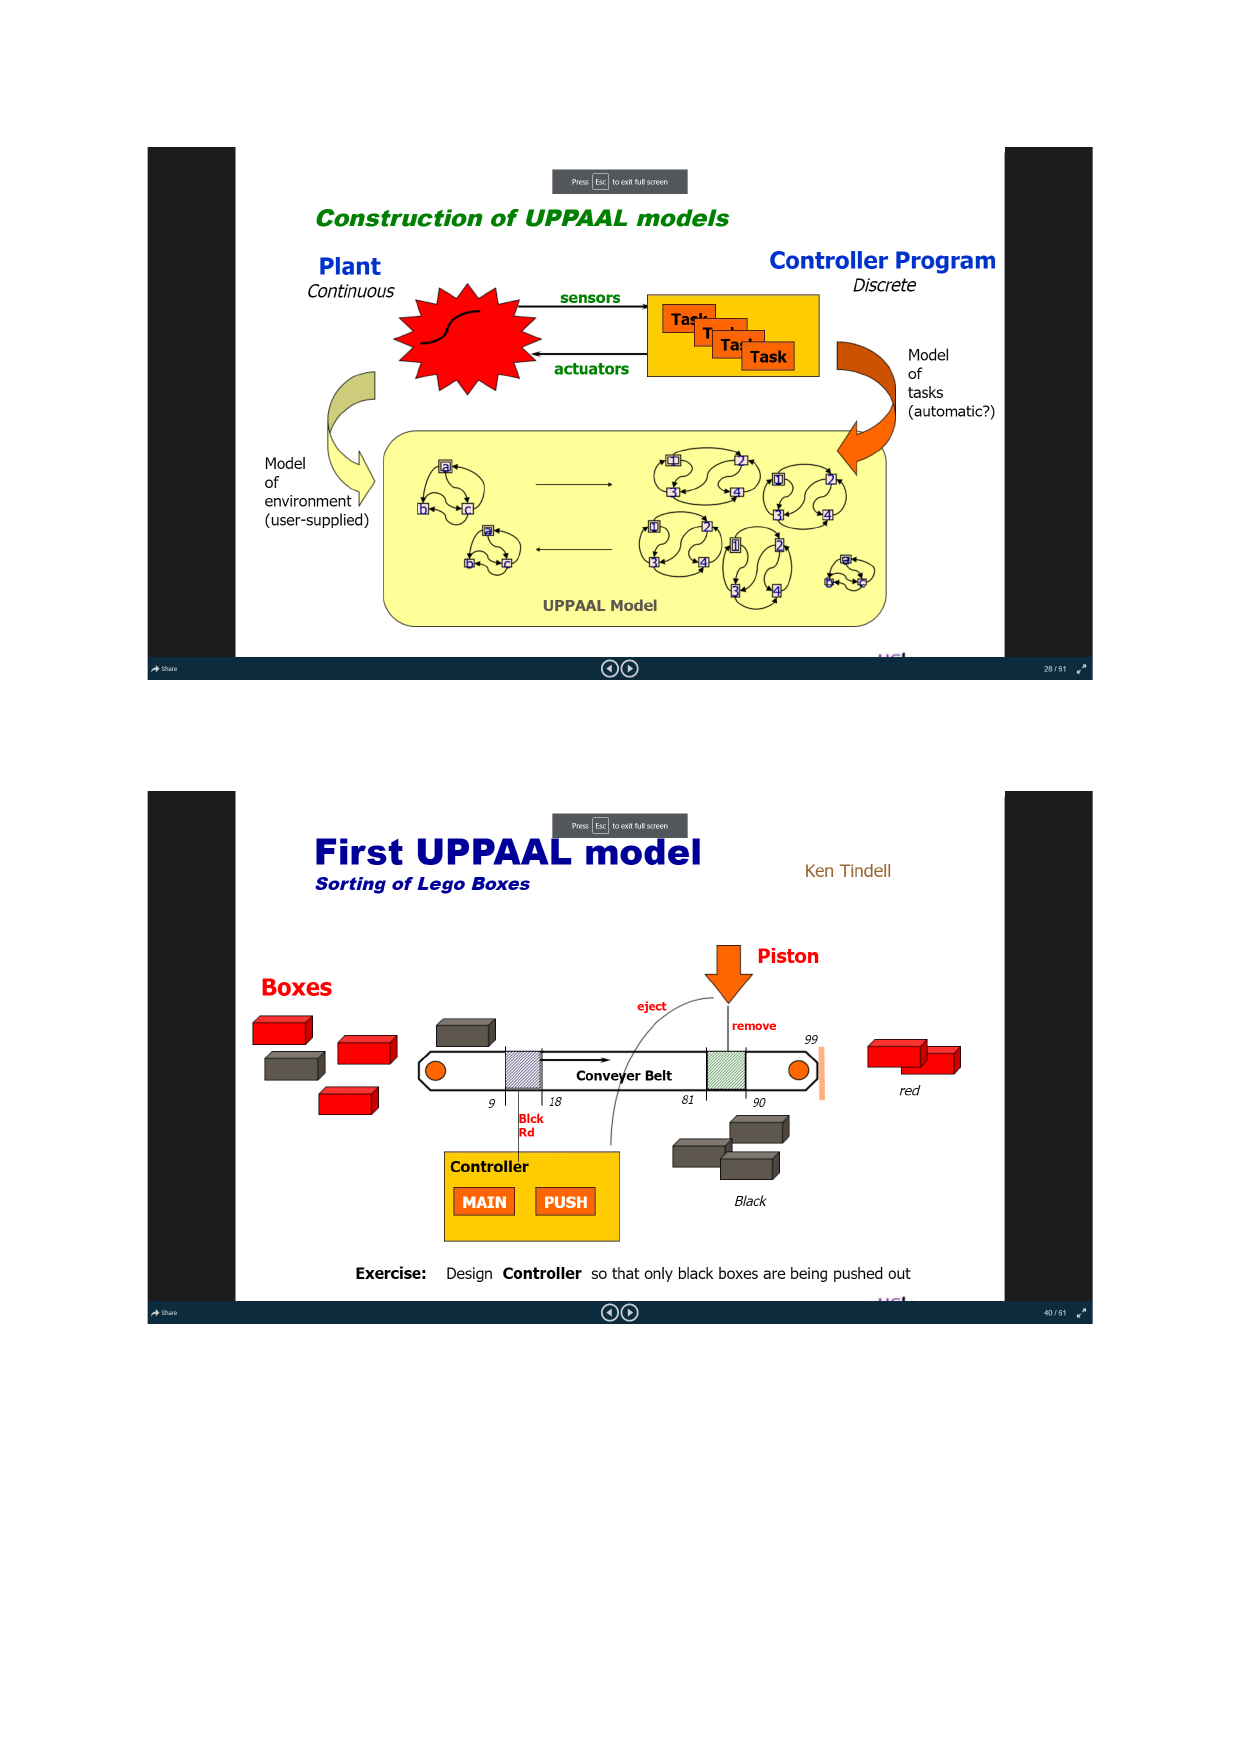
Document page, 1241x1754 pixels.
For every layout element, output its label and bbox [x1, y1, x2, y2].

picture [147, 147, 1093, 680]
picture [147, 791, 1093, 1324]
